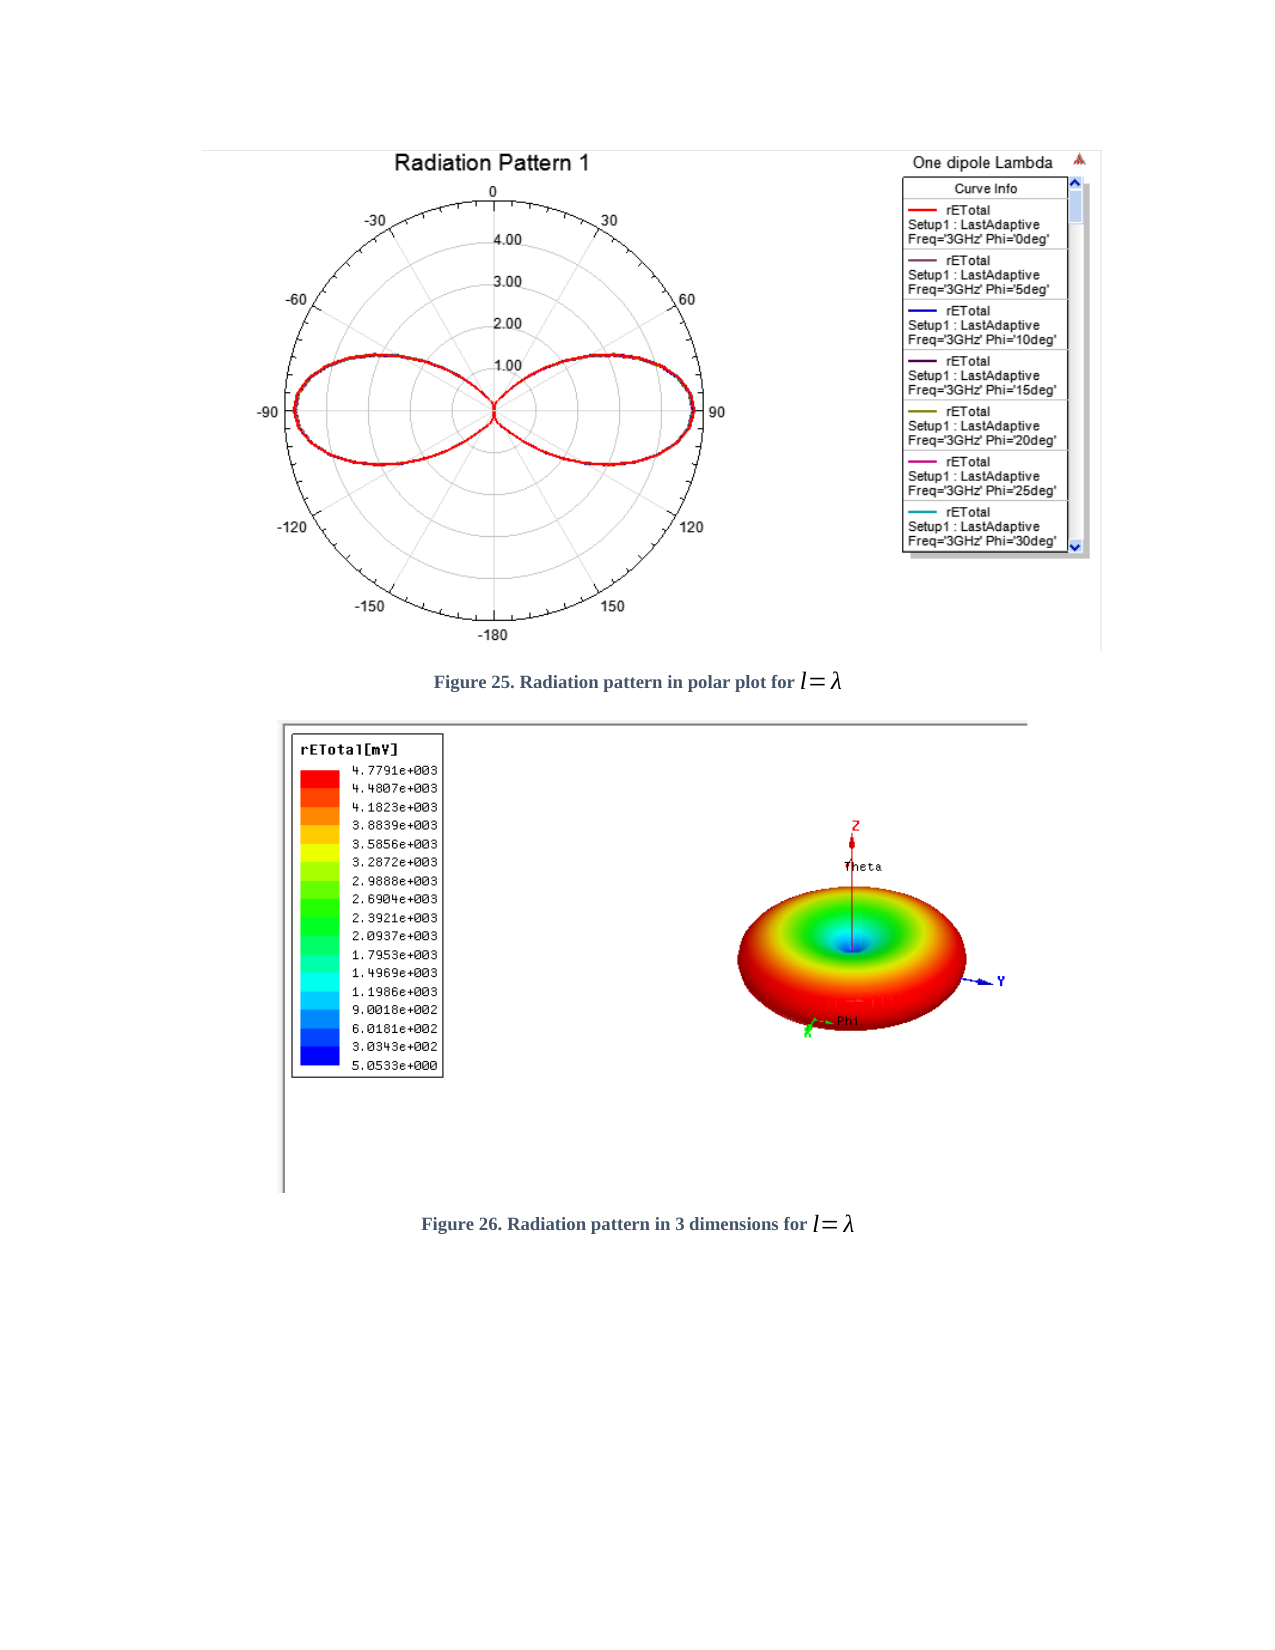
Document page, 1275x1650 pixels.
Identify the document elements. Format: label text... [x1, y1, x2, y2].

picture [277, 720, 1028, 1193]
picture [202, 150, 1103, 651]
